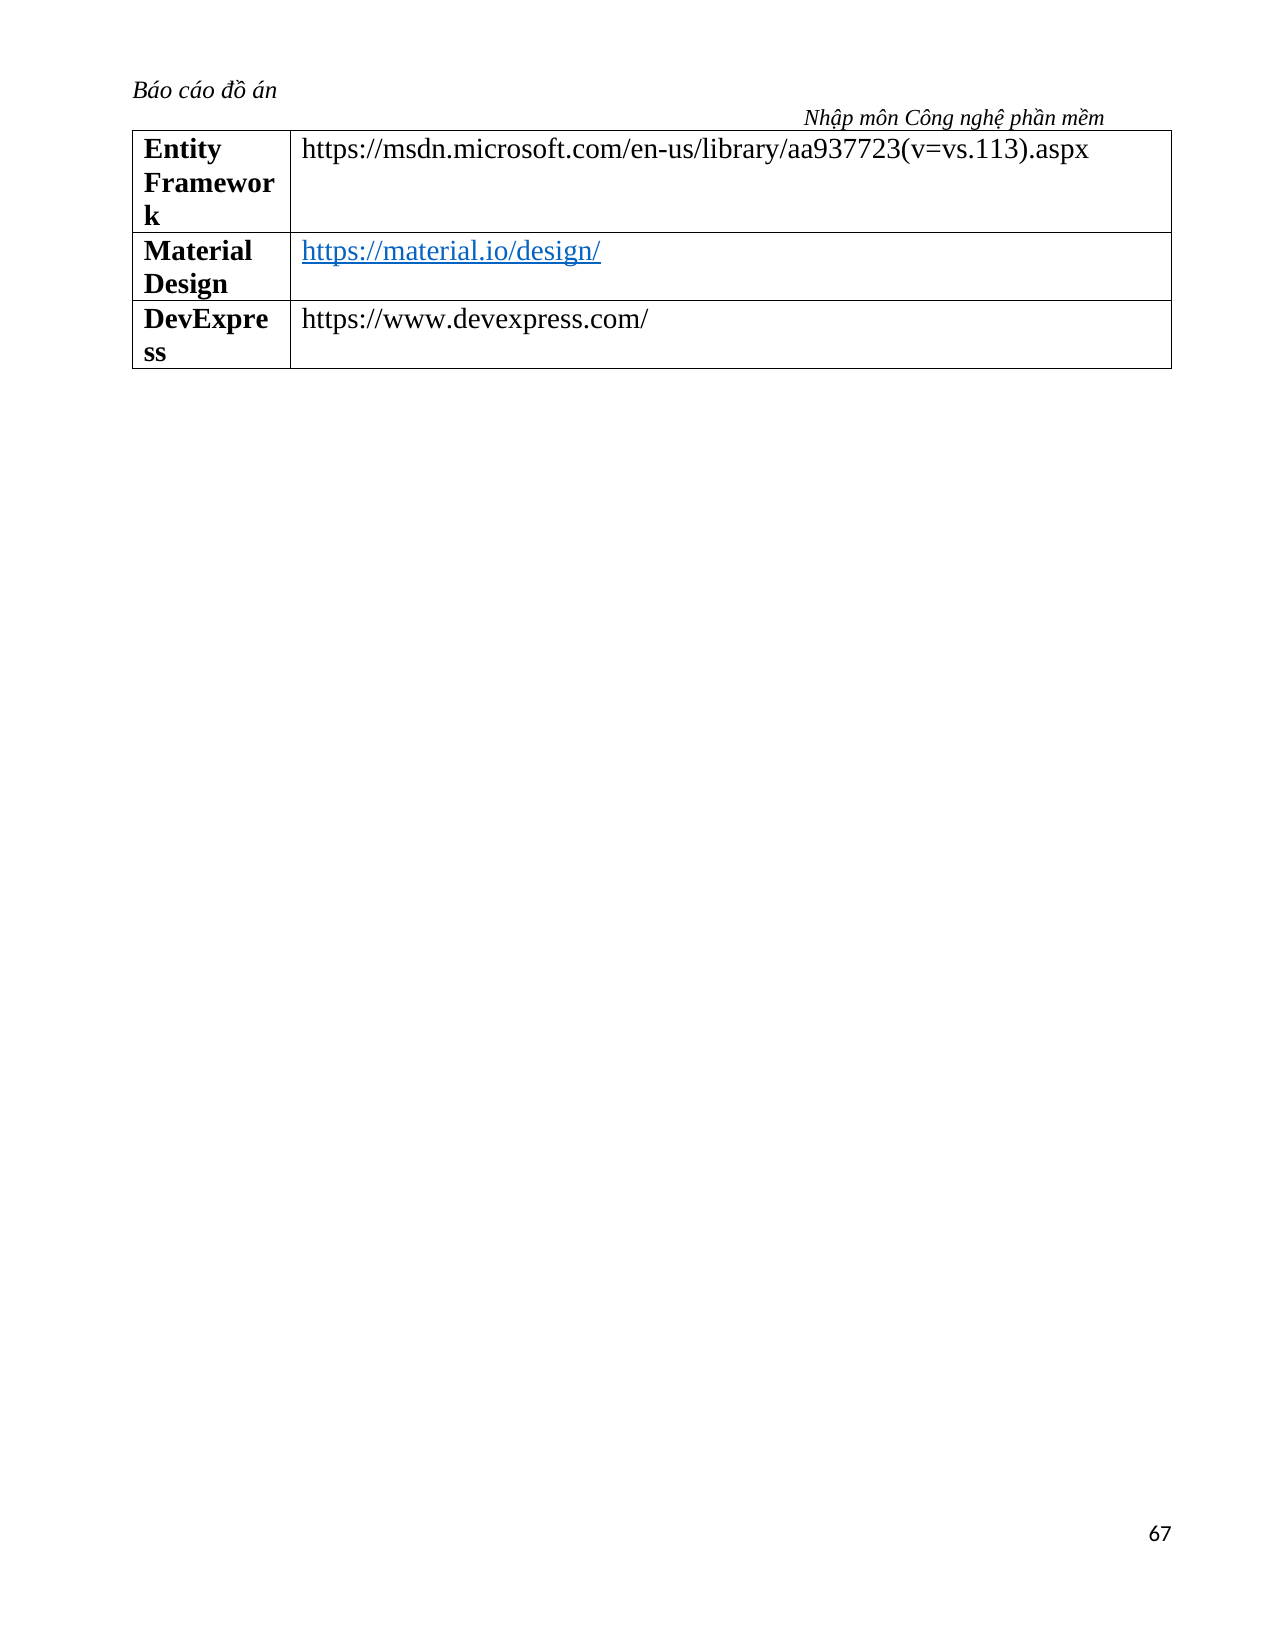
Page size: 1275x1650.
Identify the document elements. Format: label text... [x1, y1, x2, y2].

table_cell Entity Framework [133, 131, 290, 232]
table_cell https://material.io/design/ [291, 233, 1171, 300]
table_cell https://www.devexpress.com/ [291, 301, 1171, 368]
table_cell DevExpress [133, 301, 290, 368]
table_cell Material Design [133, 233, 290, 300]
table_cell https://msdn.microsoft.com/en-us/library/aa937723(v=vs.113).aspx [291, 131, 1171, 232]
